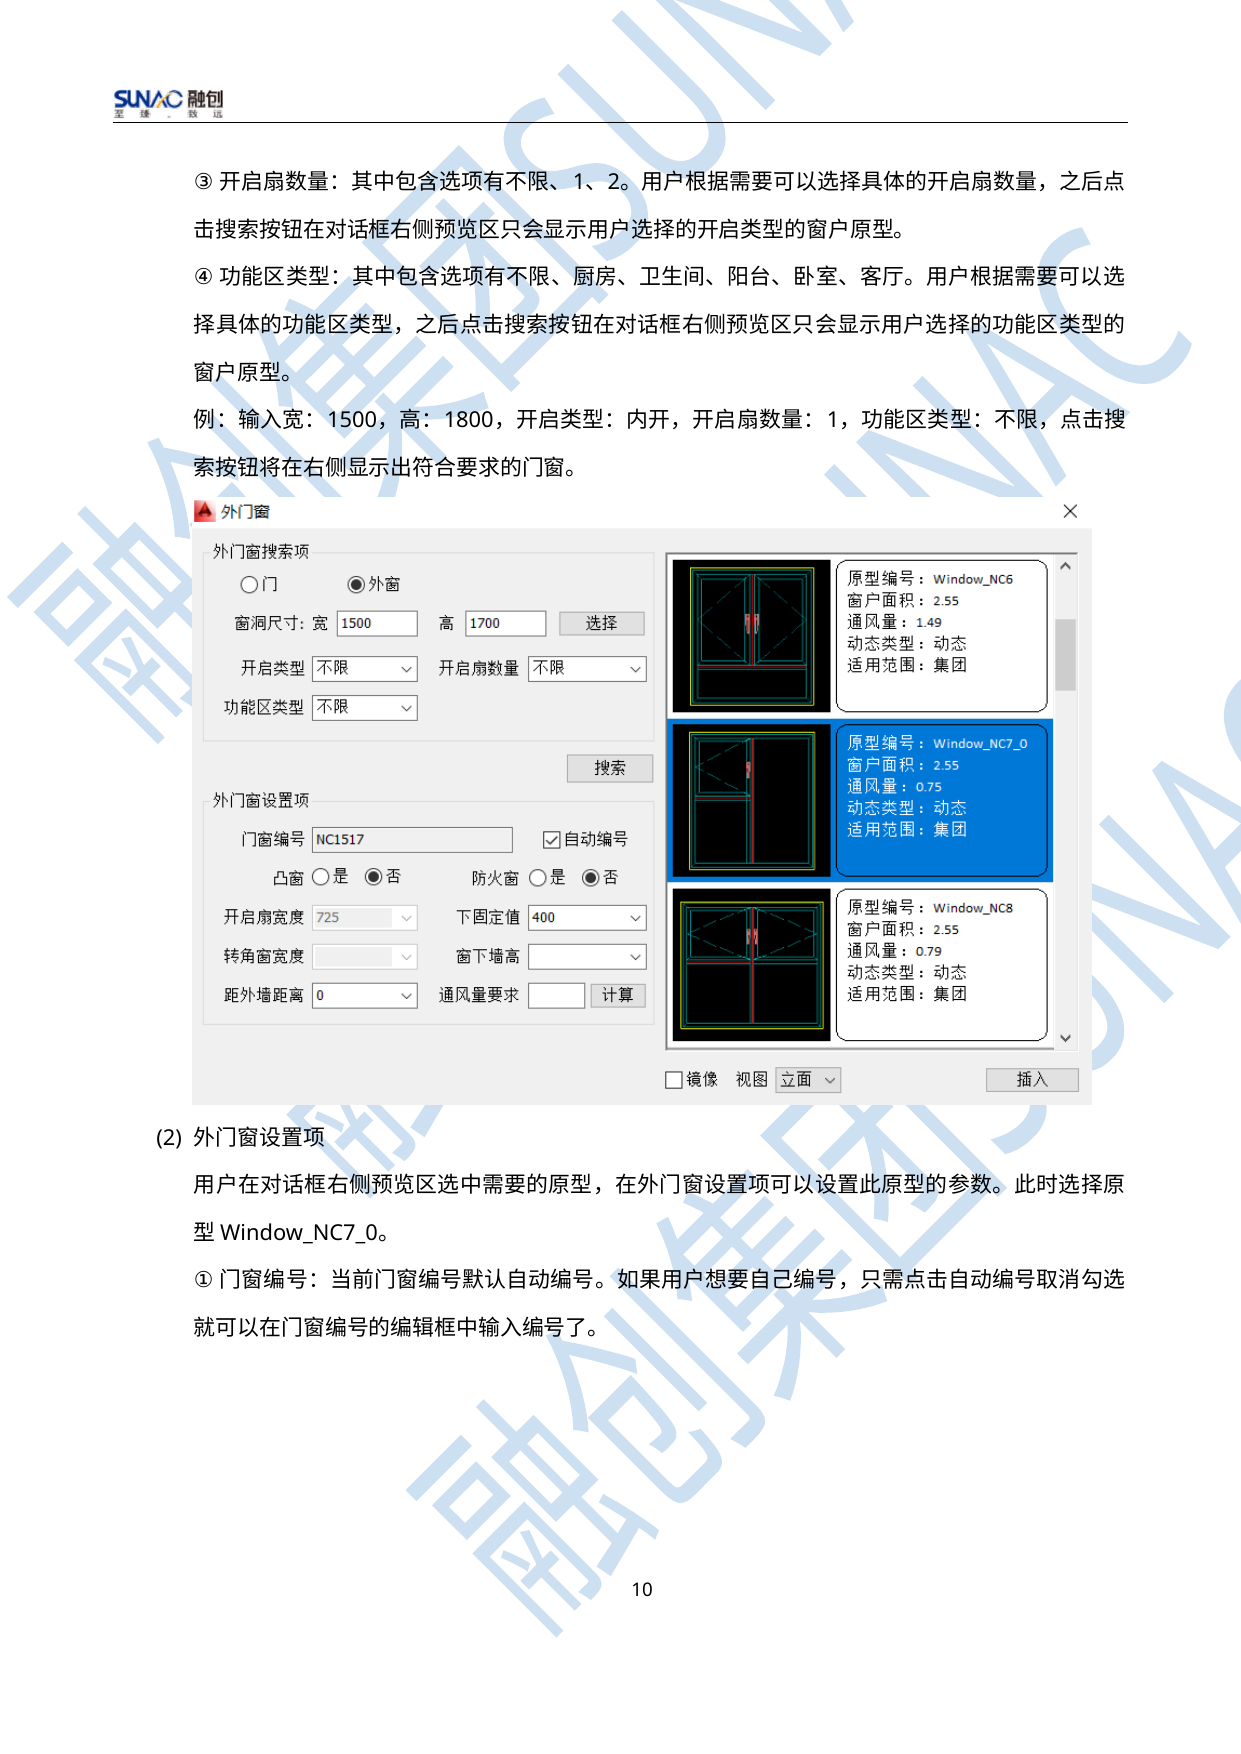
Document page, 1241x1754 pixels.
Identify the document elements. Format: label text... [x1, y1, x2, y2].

text ④ 功能区类型：其中包含选项有不限、厨房、卫生间、阳台、卧室、客厅。用户根据需要可以选择具体的功能区类型，之后点击搜索按钮在对话框右侧预览区只会显示用户选择的功能区类型的窗户原型。 [194, 259, 1128, 386]
list 例：输入宽：1500，高：1800，开启类型：内开，开启扇数量：1，功能区类型：不限，点击搜索按钮将在右侧显示出符合要求的门窗。 [194, 402, 1128, 481]
picture [192, 497, 1092, 1105]
text ③ 开启扇数量：其中包含选项有不限、1、2。用户根据需要可以选择具体的开启扇数量，之后点击搜索按钮在对话框右侧预览区只会显示用户选择的开启类型的窗户原型。 [194, 164, 1128, 243]
picture [112, 88, 225, 120]
list 外门窗设置项 [156, 1119, 1128, 1151]
text ① 门窗编号：当前门窗编号默认自动编号。如果用户想要自己编号，只需点击自动编号取消勾选就可以在门窗编号的编辑框中输入编号了。 [194, 1262, 1128, 1342]
list 用户在对话框右侧预览区选中需要的原型，在外门窗设置项可以设置此原型的参数。此时选择原型Window_NC7_0。 [194, 1167, 1128, 1246]
